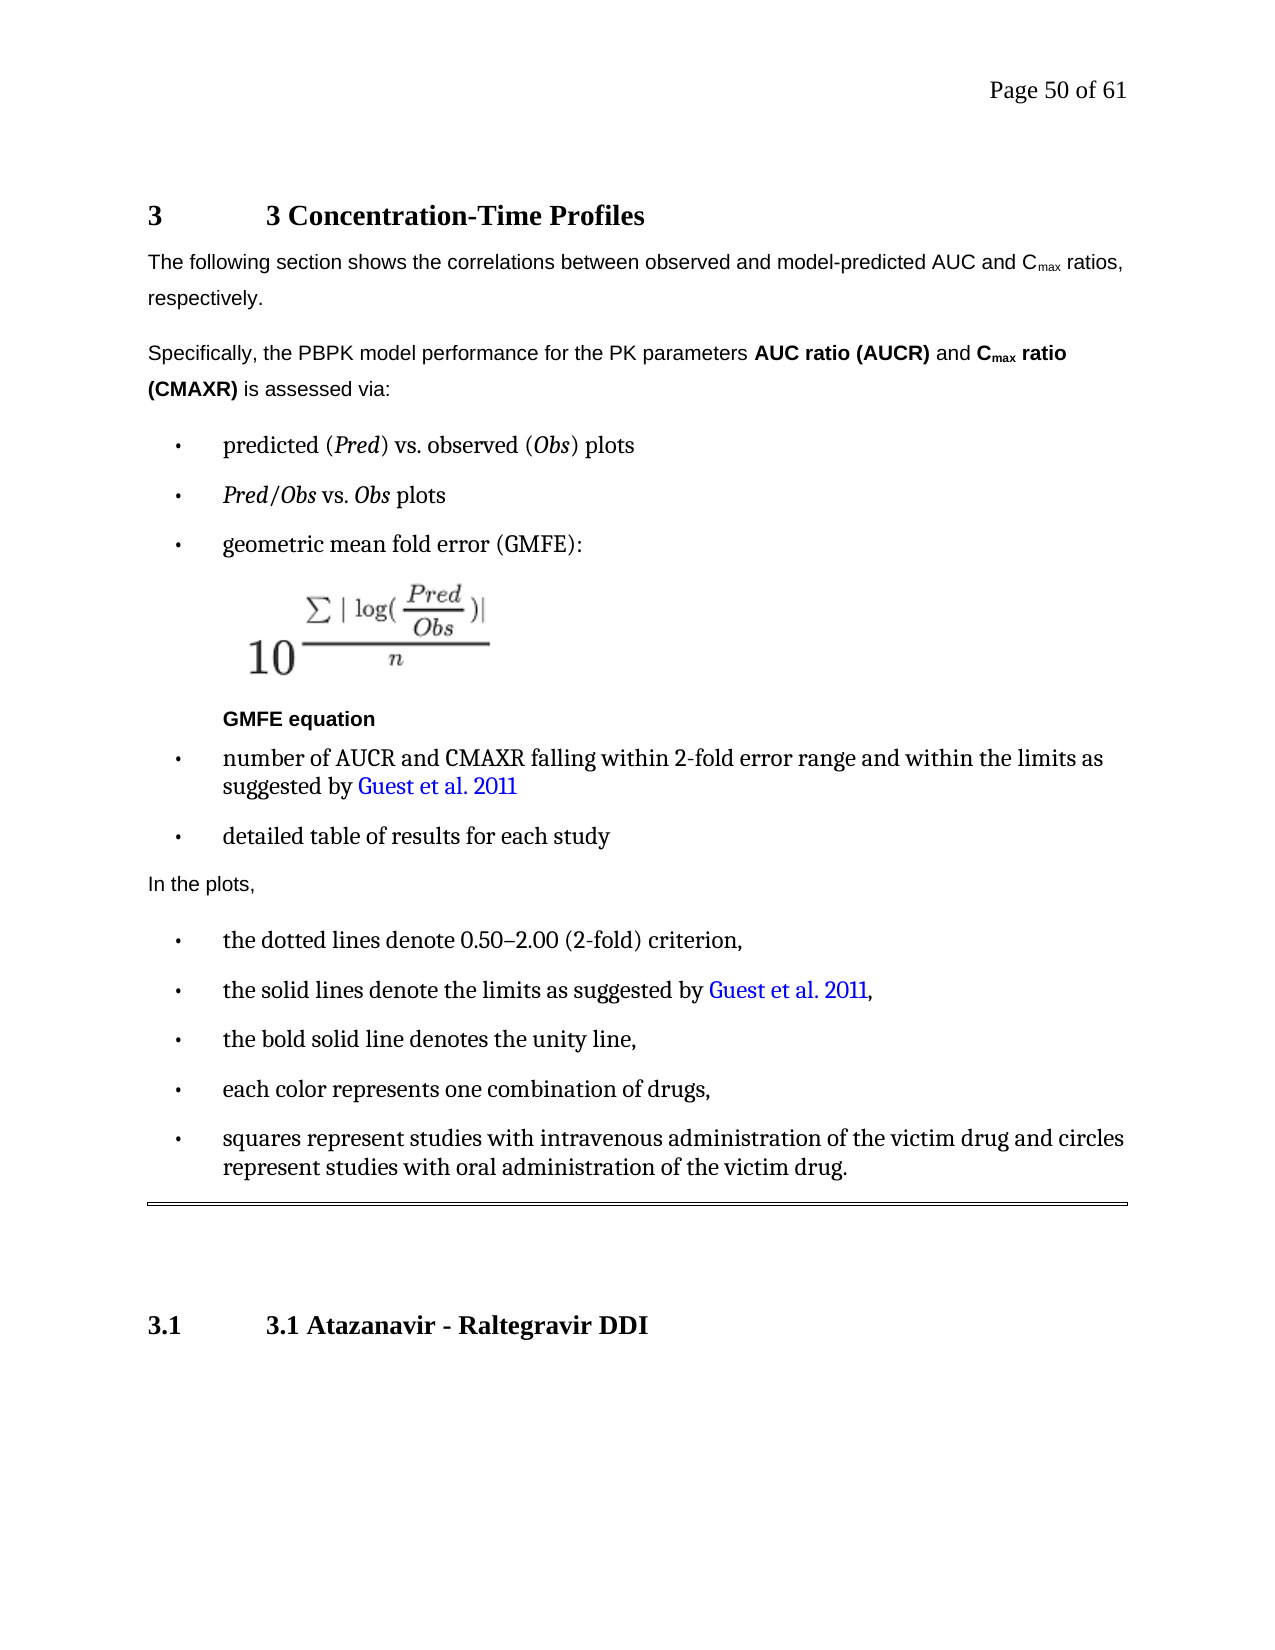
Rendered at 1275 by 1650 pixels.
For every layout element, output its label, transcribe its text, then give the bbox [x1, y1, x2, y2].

list each color represents one combination of drugs, [173, 1075, 1127, 1103]
picture [241, 580, 498, 680]
text In the plots, [148, 871, 1127, 895]
list predicted (Pred) vs. observed (Obs) plots [173, 431, 1127, 460]
text Specifically, the PBPK model performance for the PK parameters AUC ratio (AUCR) and Cmax ratio (CMAXR) is assessed via: [148, 341, 1127, 400]
list the solid lines denote the limits as suggested by Guest et al. 2011, [173, 976, 1127, 1004]
list detailed table of results for each study [173, 822, 1127, 851]
subtitle 3.1 Atazanavir - Raltegravir DDI [148, 1309, 1127, 1340]
list Pred/Obs vs. Obs plots [173, 481, 1127, 509]
subtitle 3 Concentration-Time Profiles [148, 198, 1127, 231]
list number of AUCR and CMAXR falling within 2-fold error range and within the limits as suggested by Guest et al. 2011 [173, 743, 1127, 801]
list the dotted lines denote 0.50–2.00 (2-fold) criterion, [173, 926, 1127, 955]
list GMFE equation [173, 707, 1127, 731]
list geometric mean fold error (GMFE): [173, 530, 1127, 559]
list the bold solid line denotes the unity line, [173, 1025, 1127, 1054]
list squares represent studies with intravenous administration of the victim drug and circles represent studies with oral administration of the victim drug. [173, 1124, 1127, 1182]
text The following section shows the correlations between observed and model-predicted AUC and Cmax ratios, respectively. [148, 250, 1127, 310]
